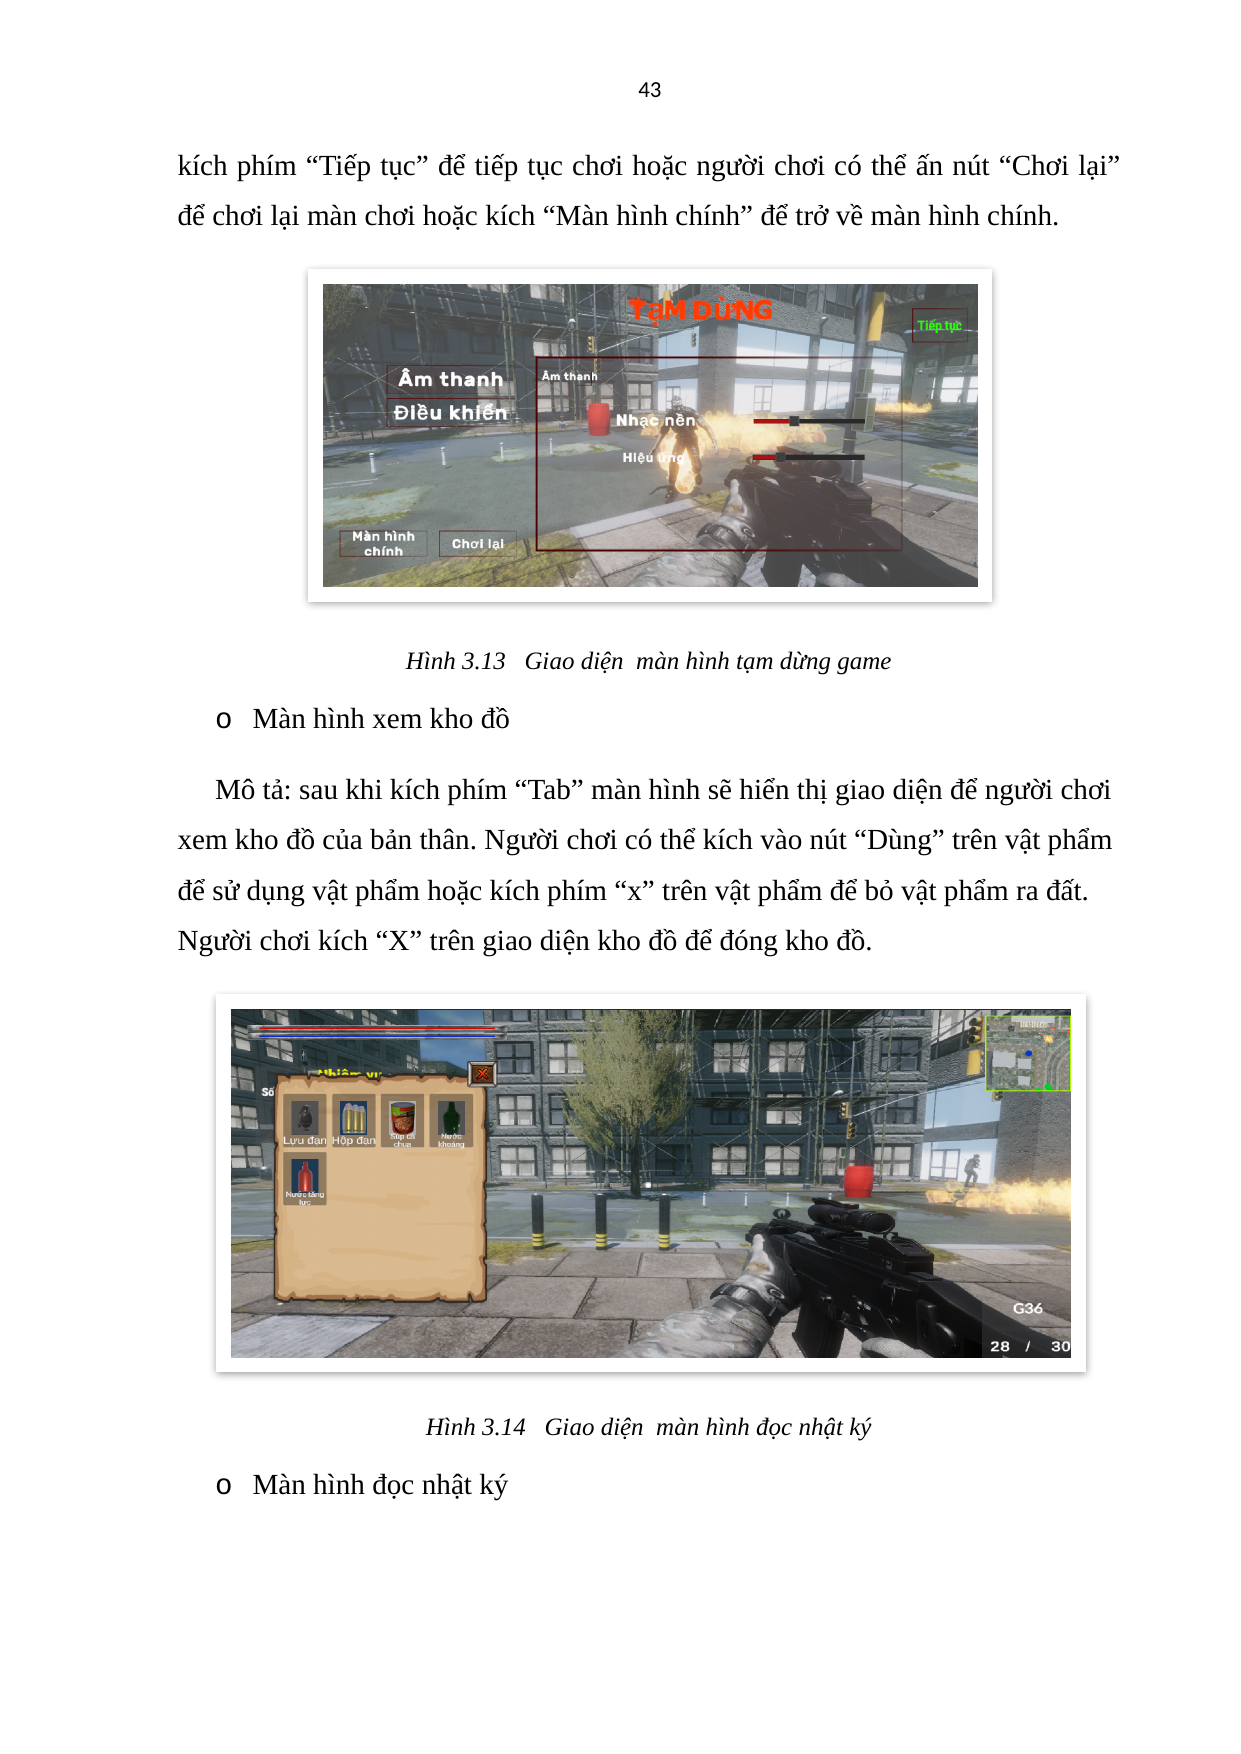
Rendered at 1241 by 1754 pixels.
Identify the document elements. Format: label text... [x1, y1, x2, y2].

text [177, 148, 1122, 232]
picture [323, 284, 978, 587]
list Màn hình xem kho đồ [215, 701, 1122, 737]
picture [231, 1009, 1071, 1358]
text Hình 3.13 Giao diện màn hình tạm dừng game [177, 646, 1122, 674]
text Mô tả: sau khi kích phím “Tab” màn hình sẽ hiển thị giao diện để người chơi xem kho đồ của bản thân. Người chơi có thể kích vào nút “Dùng” trên vật phẩm để sử dụng vật phẩm hoặc kích phím “x” trên vật phẩm để bỏ vật phẩm ra đất. Người chơi kích “X” trên giao diện kho đồ để đóng kho đồ. [177, 772, 1122, 957]
text Hình 3.14 Giao diện màn hình đọc nhật ký [177, 1412, 1122, 1440]
list Màn hình đọc nhật ký [215, 1467, 1122, 1503]
